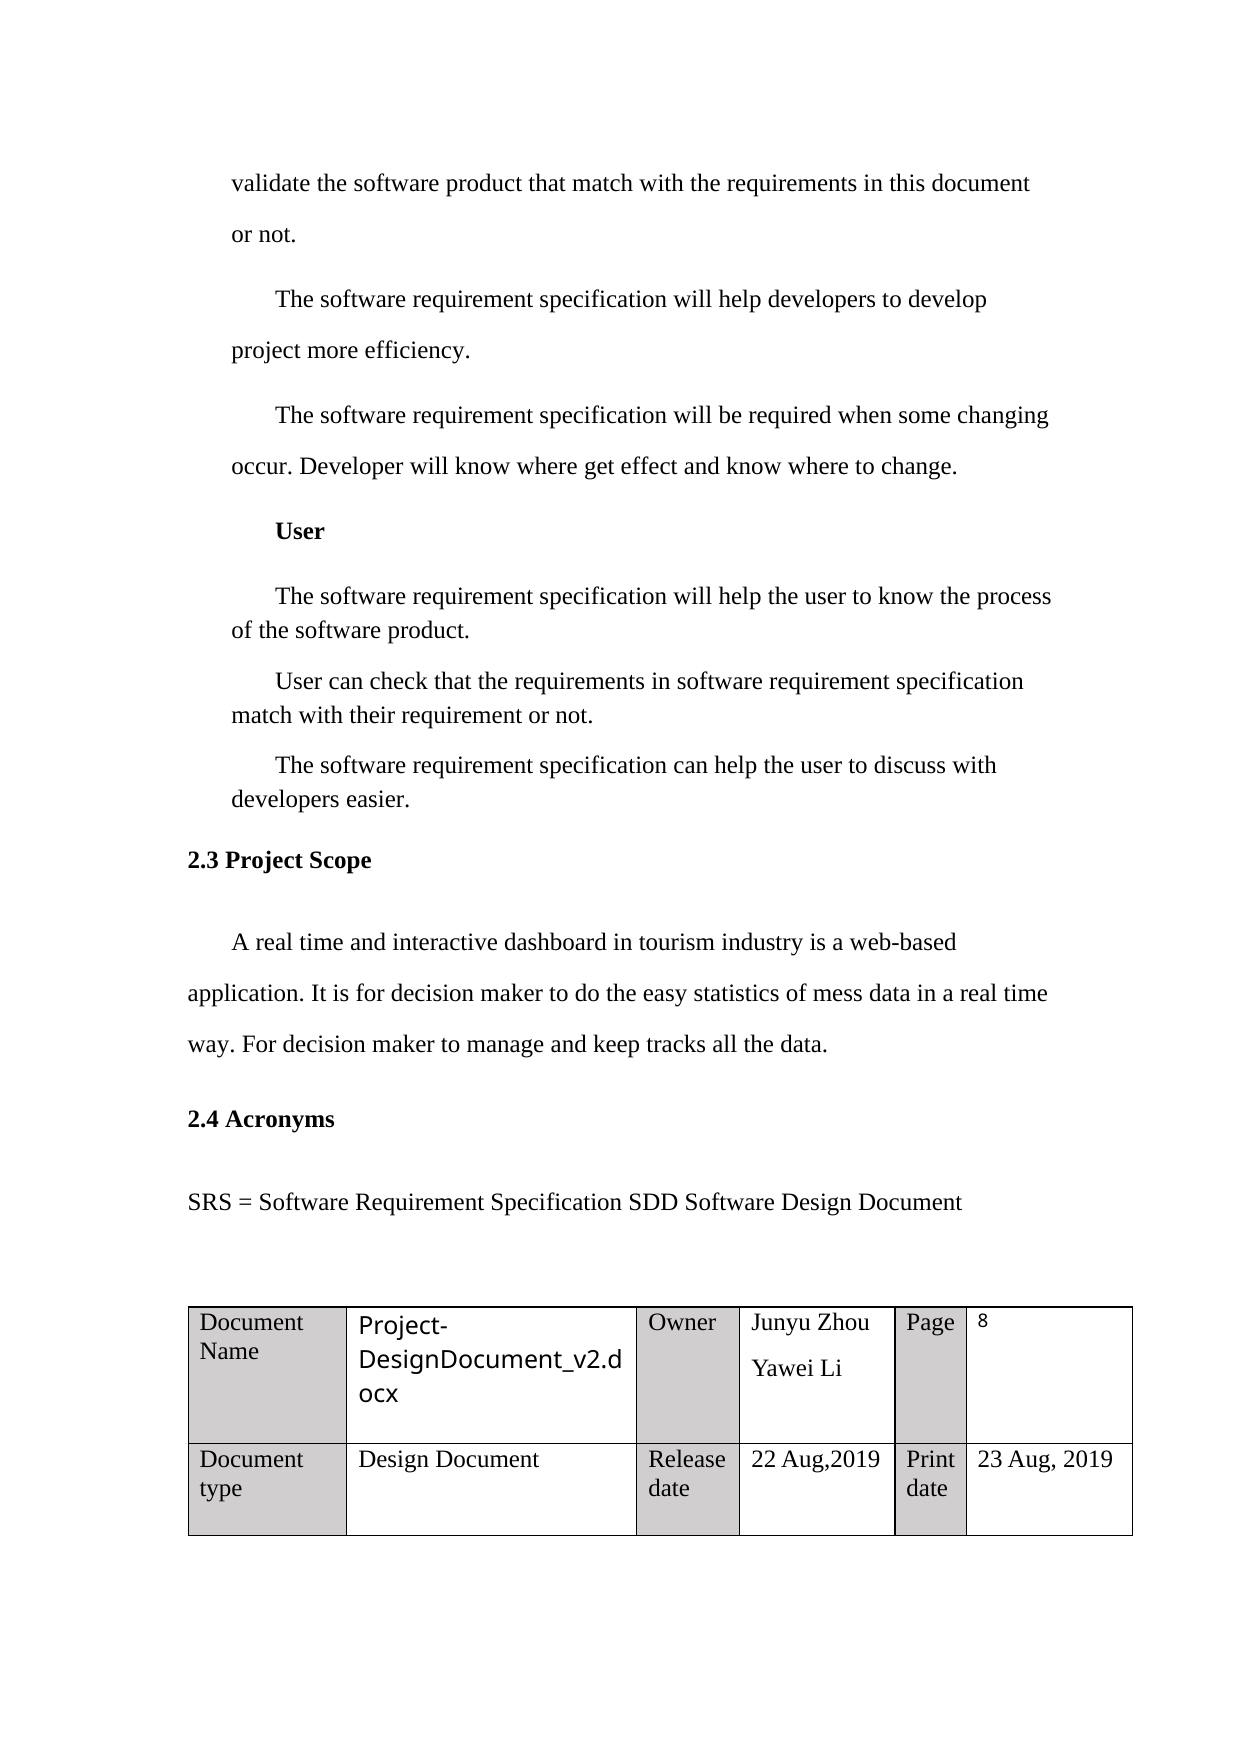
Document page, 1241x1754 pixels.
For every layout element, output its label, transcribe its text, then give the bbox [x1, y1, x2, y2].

text The software requirement specification can help the user to discuss with developers easier. [231, 748, 1053, 816]
text The software requirement specification will help developers to develop project more efficiency. [231, 282, 1053, 367]
text SRS = Software Requirement Specification SDD Software Design Document [187, 1184, 1053, 1218]
text The software requirement specification will help the developer to verify and validate the software product that match with the requirements in this document or not. [231, 166, 1053, 251]
text The software requirement specification will be required when some changing occur. Developer will know where get effect and know where to change. [231, 398, 1053, 482]
text A real time and interactive dashboard in tourism industry is a web-based application. It is for decision maker to do the easy statistics of mess data in a real time way. For decision maker to manage and keep tracks all the data. [187, 925, 1053, 1061]
text The software requirement specification will help the user to know the process of the software product. [231, 578, 1053, 646]
text User [231, 513, 1053, 547]
text User can check that the requirements in software requirement specification match with their requirement or not. [231, 663, 1053, 731]
subtitle 2.3 Project Scope [187, 843, 1053, 877]
subtitle 2.4 Acronyms [187, 1102, 1053, 1136]
